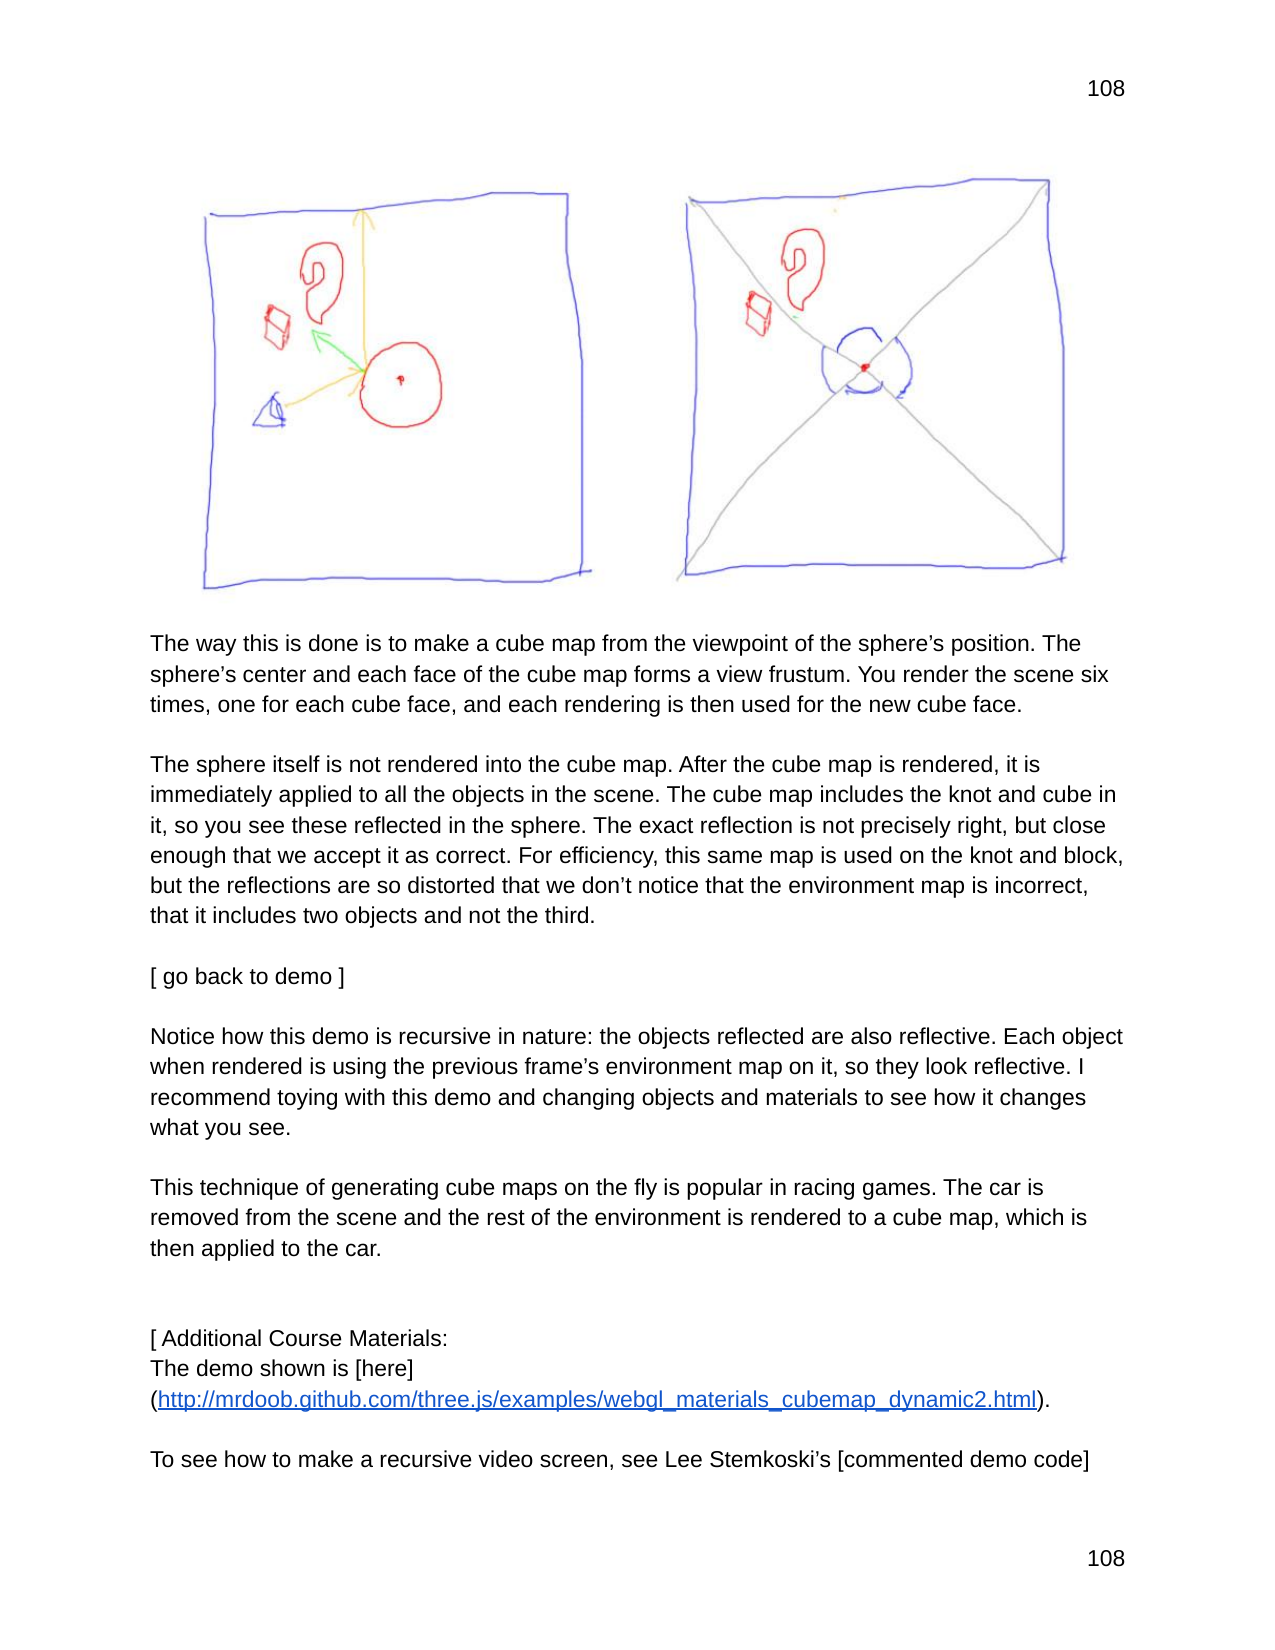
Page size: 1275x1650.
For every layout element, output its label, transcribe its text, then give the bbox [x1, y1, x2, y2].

text [ go back to demo ] [150, 963, 1125, 989]
picture [168, 150, 1115, 627]
text [ Additional Course Materials: [150, 1325, 1125, 1352]
text This technique of generating cube maps on the fly is popular in racing games. The car is removed from the scene and the rest of the environment is rendered to a cube map, which is then applied to the car. [150, 1174, 1125, 1261]
text The demo shown is [here](http://mrdoob.github.com/three.js/examples/webgl_materials_cubemap_dynamic2.html). [150, 1355, 1125, 1412]
text Notice how this demo is recursive in nature: the objects reflected are also reflective. Each object when rendered is using the previous frame’s environment map on it, so they look reflective. I recommend toying with this demo and changing objects and materials to see how it changes what you see. [150, 1023, 1125, 1140]
text The way this is done is to make a cube map from the viewpoint of the sphere’s position. The sphere’s center and each face of the cube map forms a view frustum. You render the scene six times, one for each cube face, and each rendering is then used for the new cube face. [150, 630, 1125, 717]
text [150, 1446, 1125, 1472]
text The sphere itself is not rendered into the cube map. After the cube map is rendered, it is immediately applied to all the objects in the scene. The cube map includes the knot and cube in it, so you see these reflected in the sphere. The exact reflection is not precisely right, but close enough that we accept it as correct. For efficiency, this same map is used on the knot and block, but the reflections are so distorted that we don’t notice that the environment map is incorrect, that it includes two objects and not the third. [150, 751, 1125, 929]
